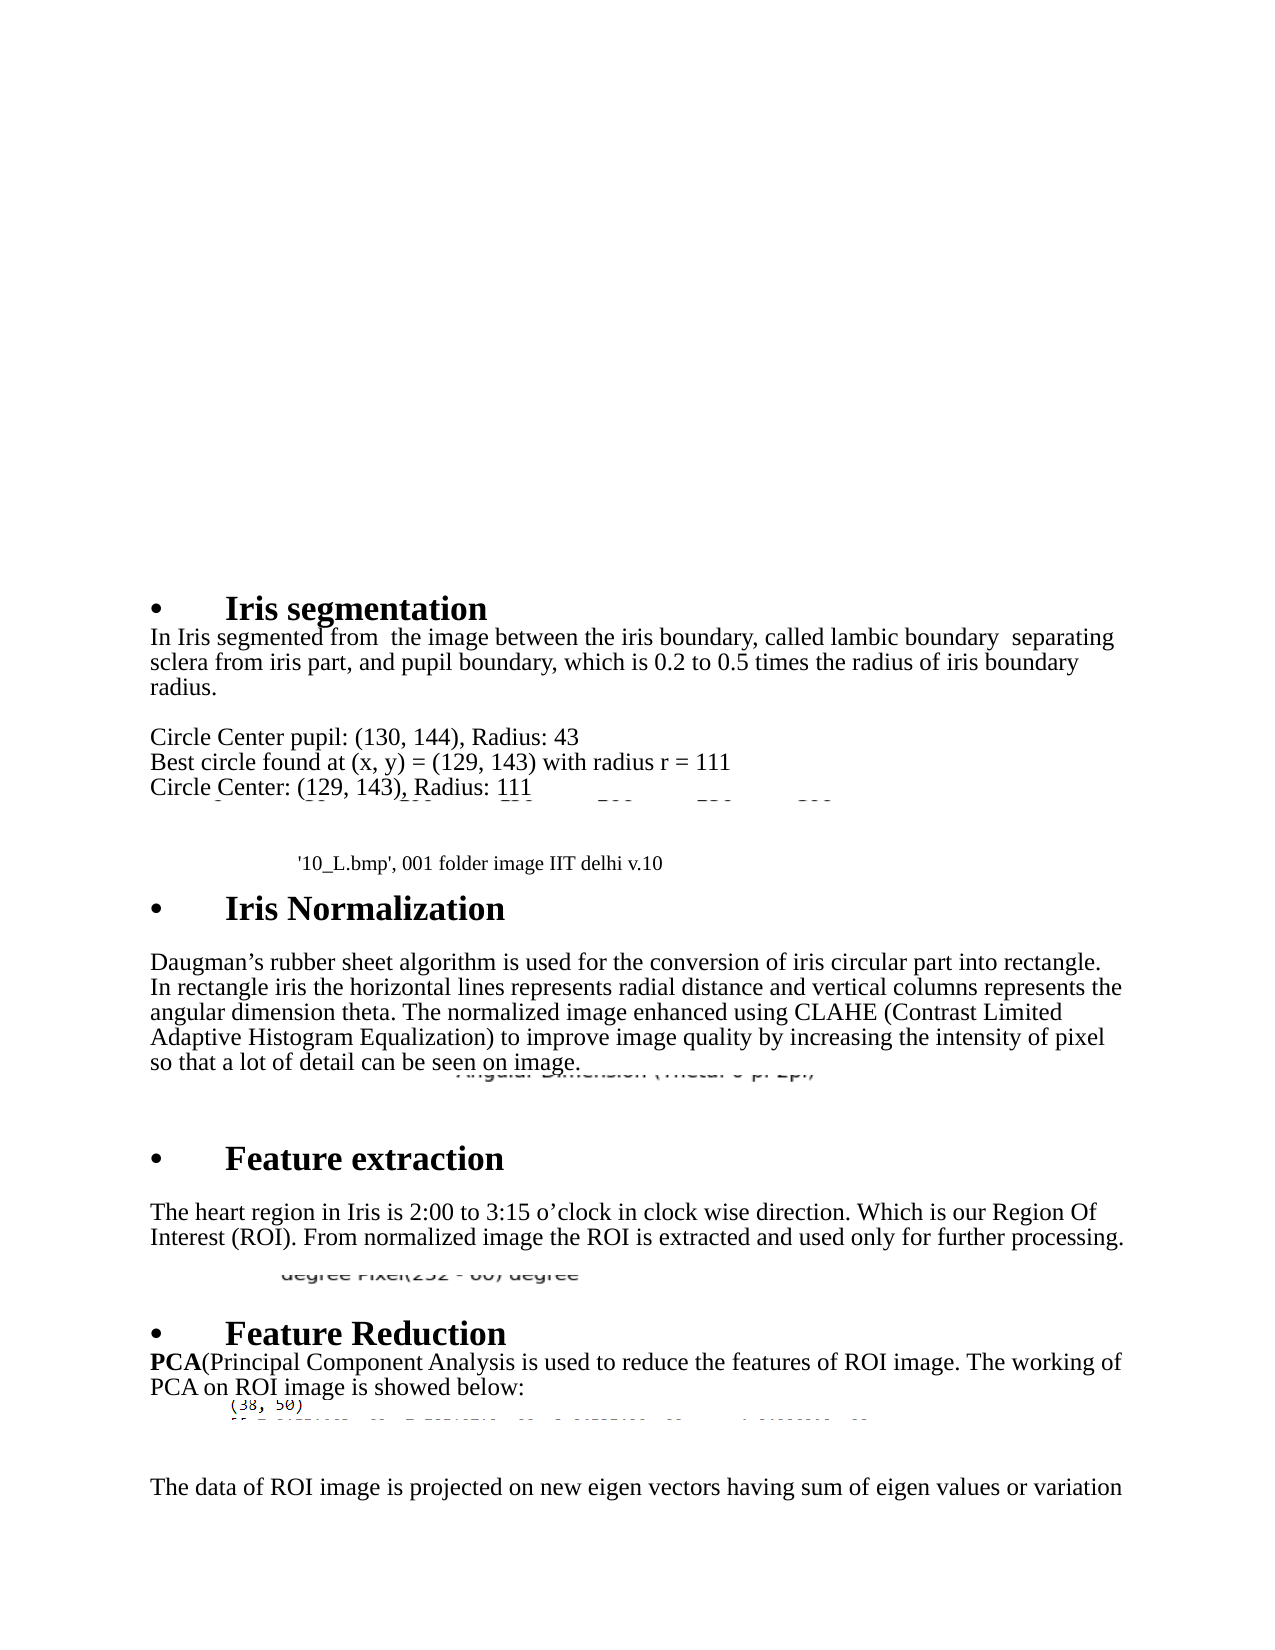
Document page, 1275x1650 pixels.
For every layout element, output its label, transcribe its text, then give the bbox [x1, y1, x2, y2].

text '10_L.bmp', 001 folder image IIT delhi v.10 [150, 850, 1125, 875]
text In Iris segmented from the image between the iris boundary, called lambic boundary separating sclera from iris part, and pupil boundary, which is 0.2 to 0.5 times the radius of iris boundary radius. [150, 625, 1125, 700]
text Best circle found at (x, y) = (129, 143) with radius r = 111 [150, 750, 1125, 775]
text PCA(Principal Component Analysis is used to reduce the features of ROI image. The working of PCA on ROI image is showed below: [150, 1350, 1125, 1400]
text Circle Center pupil: (130, 144), Radius: 43 [150, 725, 1125, 750]
text Circle Center: (129, 143), Radius: 111 [150, 775, 1125, 800]
list Iris segmentation [150, 600, 1125, 625]
list Feature extraction [150, 1150, 1125, 1175]
text The heart region in Iris is 2:00 to 3:15 o’clock in clock wise direction. Which is our Region Of Interest (ROI). From normalized image the ROI is extracted and used only for further processing. [150, 1200, 1125, 1250]
list Iris Normalization [150, 900, 1125, 925]
list Feature Reduction [150, 1325, 1125, 1350]
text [150, 1475, 1125, 1500]
text Daugman’s rubber sheet algorithm is used for the conversion of iris circular part into rectangle. In rectangle iris the horizontal lines represents radial distance and vertical columns represents the angular dimension theta. The normalized image enhanced using CLAHE (Contrast Limited Adaptive Histogram Equalization) to improve image quality by increasing the intensity of pixel so that a lot of detail can be seen on image. [150, 950, 1125, 1075]
